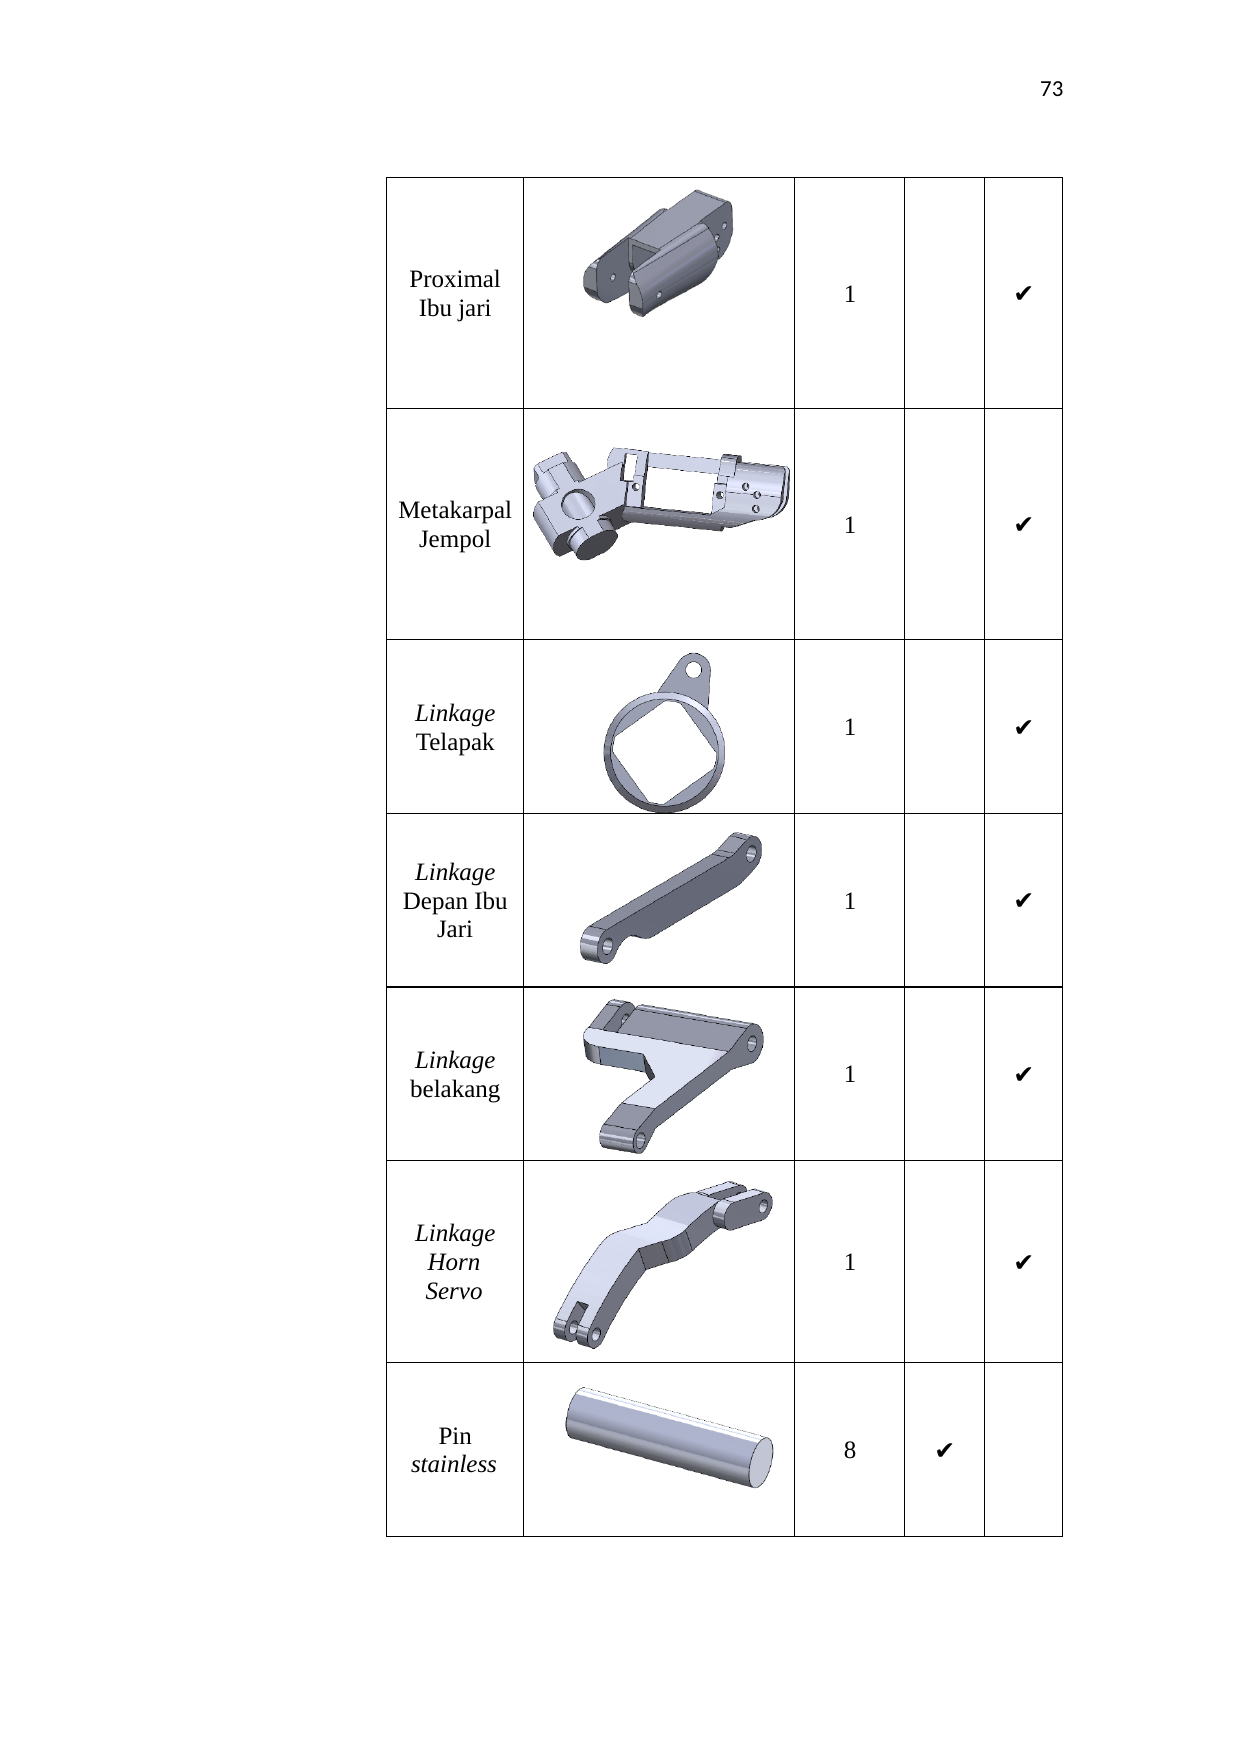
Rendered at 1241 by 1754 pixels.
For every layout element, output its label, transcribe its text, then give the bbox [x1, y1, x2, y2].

table_cell [905, 988, 984, 1160]
table_cell [524, 988, 794, 1160]
table_cell 8 [795, 1363, 904, 1536]
table_cell [524, 1363, 794, 1536]
table_cell Linkage Telapak [387, 640, 523, 813]
table_cell [905, 814, 984, 986]
table_cell 1 [795, 409, 904, 639]
table_cell Pin stainless [387, 1363, 523, 1536]
table_cell [905, 178, 984, 408]
table_cell ✔ [985, 1161, 1062, 1362]
table_cell 1 [795, 640, 904, 813]
table_cell [524, 814, 794, 986]
table_cell [524, 1161, 794, 1362]
table_cell Proximal Ibu jari [387, 178, 523, 408]
table_cell [524, 178, 794, 408]
table_cell [905, 409, 984, 639]
table_cell ✔ [985, 178, 1062, 408]
table_cell ✔ [985, 814, 1062, 986]
table_cell ✔ [985, 409, 1062, 639]
table_cell [905, 640, 984, 813]
table_cell 1 [795, 178, 904, 408]
table_cell Linkage Horn Servo [387, 1161, 523, 1362]
table_cell [524, 640, 794, 813]
table_cell [905, 1161, 984, 1362]
table_cell Linkage belakang [387, 988, 523, 1160]
table_cell Metakarpal Jempol [387, 409, 523, 639]
table_cell 1 [795, 1161, 904, 1362]
table_cell Linkage Depan Ibu Jari [387, 814, 523, 986]
table_cell ✔ [985, 640, 1062, 813]
table_cell [524, 409, 794, 639]
table_cell 1 [795, 814, 904, 986]
table_cell [985, 1363, 1062, 1536]
table_cell ✔ [905, 1363, 984, 1536]
table_cell ✔ [985, 988, 1062, 1160]
table_cell 1 [795, 988, 904, 1160]
